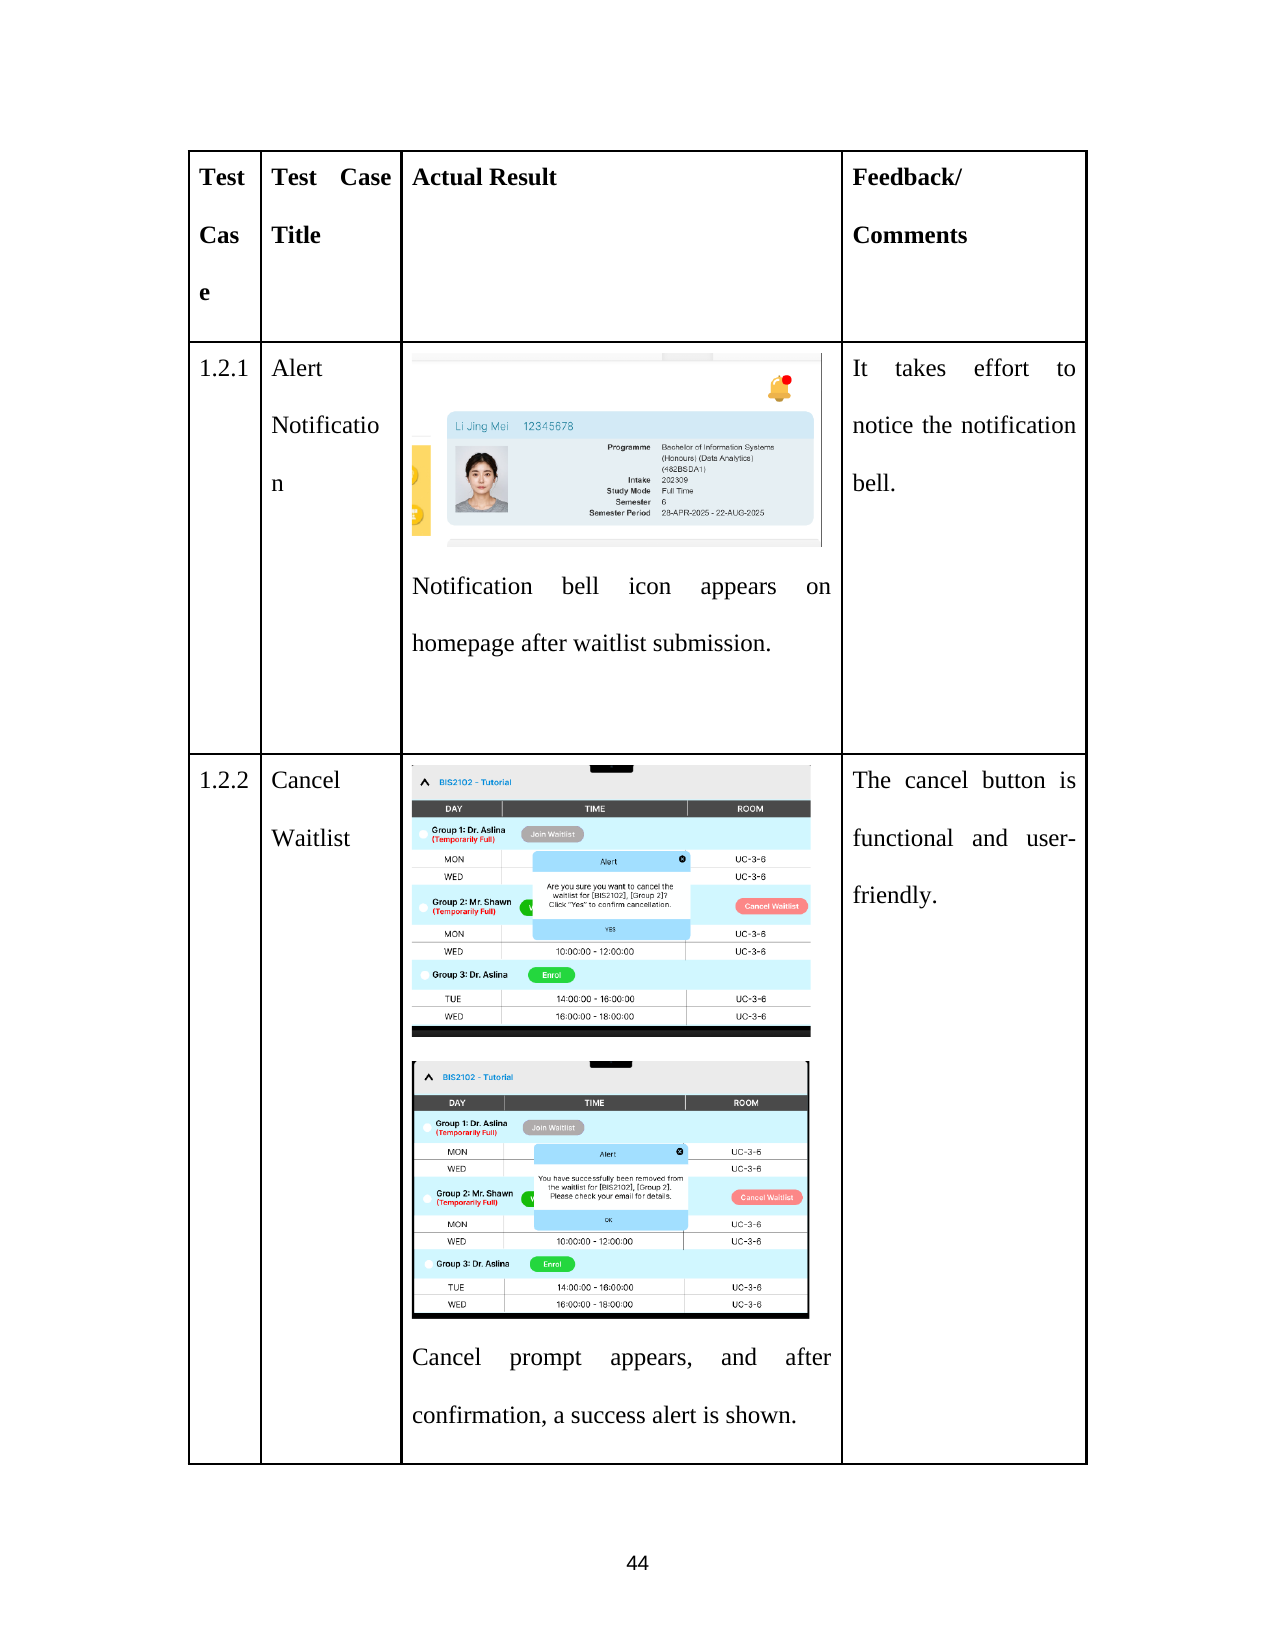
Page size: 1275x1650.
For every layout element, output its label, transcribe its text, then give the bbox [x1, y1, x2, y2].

table_header Test Case Title [262, 152, 400, 341]
table_cell 1.2.2 [190, 755, 260, 1463]
table_cell Alert Notification [262, 343, 400, 753]
picture [411, 353, 822, 547]
table_header Actual Result [403, 152, 841, 341]
table_header Test Case [190, 152, 260, 341]
picture [411, 765, 811, 1037]
table_cell Notification bell icon appears on homepage after waitlist submission. [403, 343, 841, 753]
table_cell Cancel prompt appears, and after confirmation, a success alert is shown. [403, 755, 841, 1463]
picture [411, 1061, 810, 1319]
table_header Feedback/Comments [843, 152, 1085, 341]
table_cell It takes effort to notice the notification bell. [843, 343, 1085, 753]
table_cell Cancel Waitlist [262, 755, 400, 1463]
table_cell 1.2.1 [190, 343, 260, 753]
table_cell The cancel button is functional and user-friendly. [843, 755, 1085, 1463]
